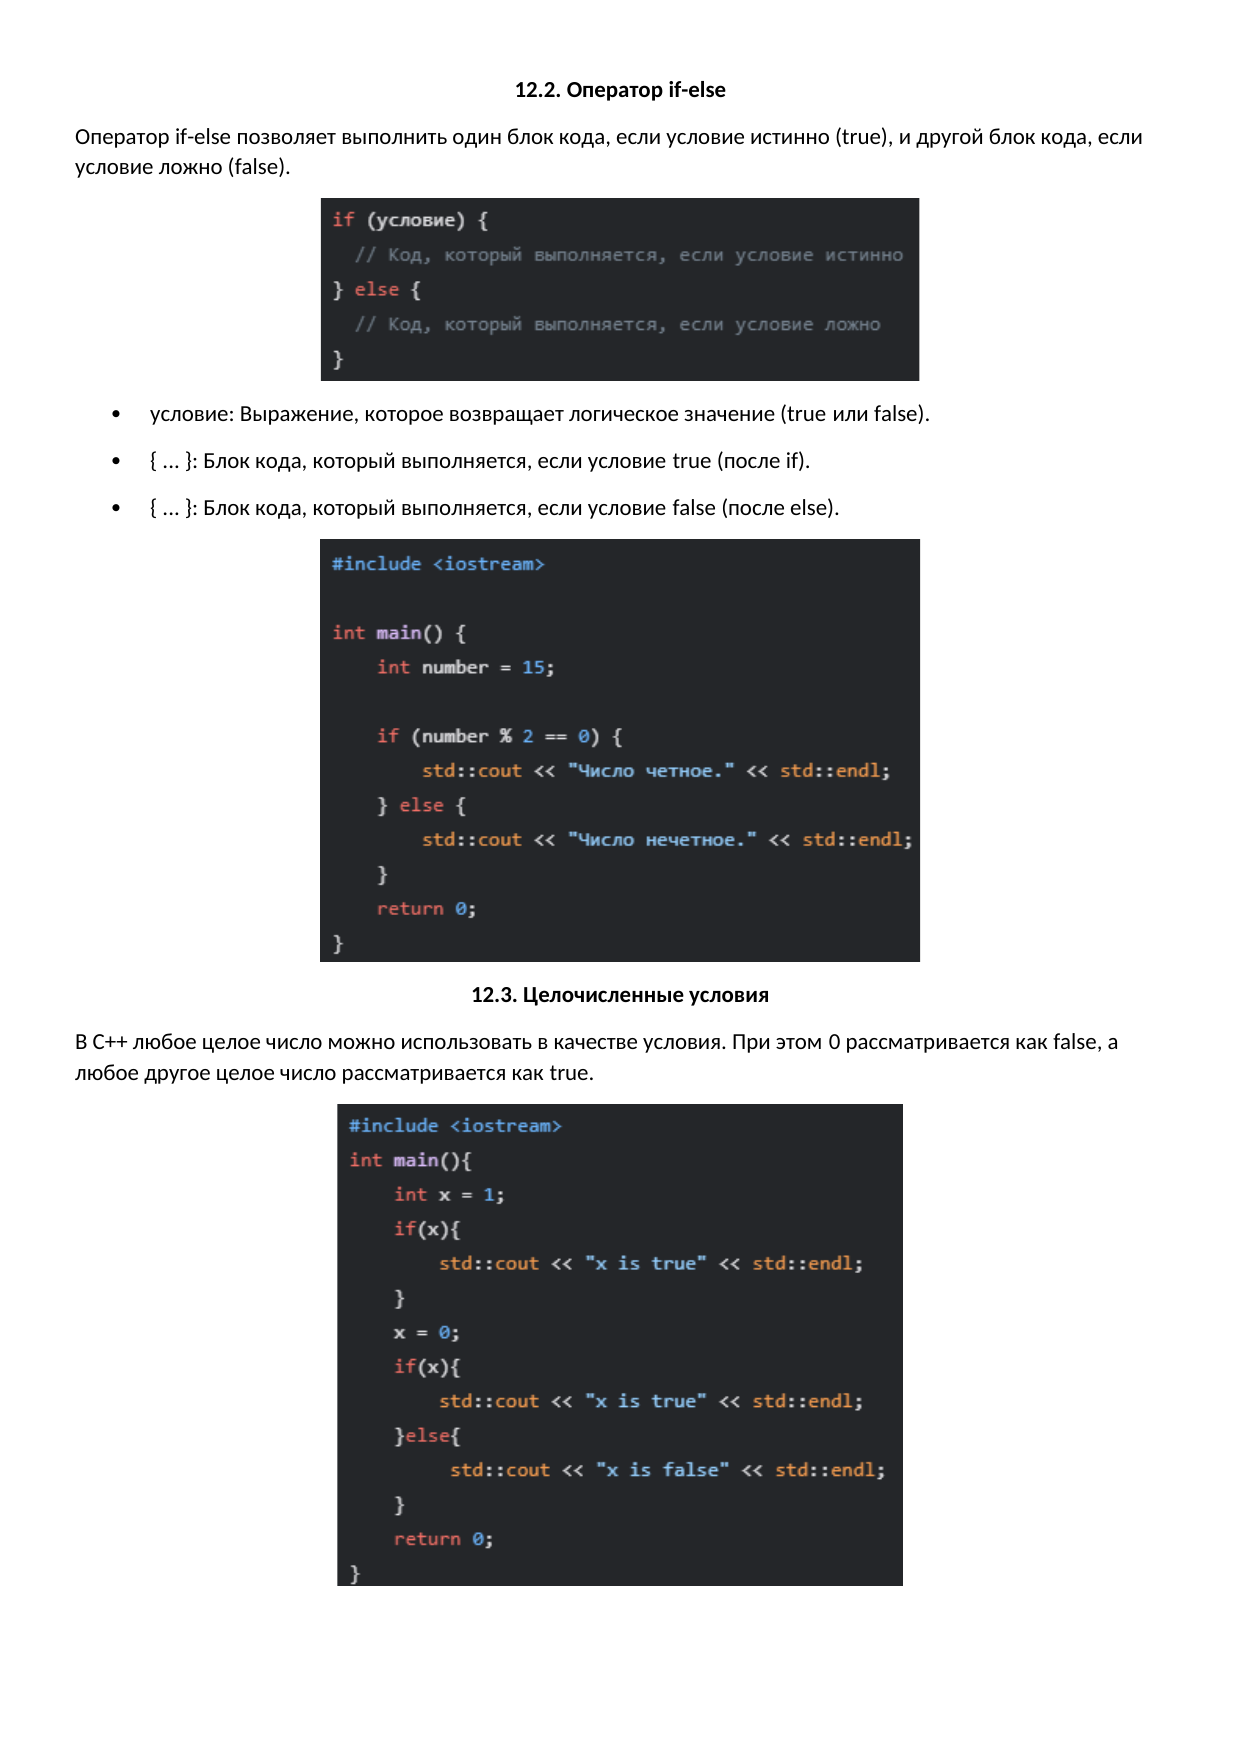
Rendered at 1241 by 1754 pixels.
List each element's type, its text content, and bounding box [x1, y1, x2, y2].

text Оператор if-else позволяет выполнить один блок кода, если условие истинно (true), и другой блок кода, если условие ложно (false). [75, 122, 1165, 180]
text 12.2. Оператор if-else [75, 75, 1165, 103]
text 12.3. Целочисленные условия [75, 981, 1165, 1008]
list условие: Выражение, которое возвращает логическое значение (true или false). [112, 399, 1165, 427]
picture [320, 198, 920, 381]
list { ... }: Блок кода, который выполняется, если условие true (после if). [112, 446, 1165, 474]
picture [320, 539, 921, 962]
list { ... }: Блок кода, который выполняется, если условие false (после else). [112, 493, 1165, 521]
picture [337, 1104, 903, 1586]
text В С++ любое целое число можно использовать в качестве условия. При этом 0 рассматривается как false, а любое другое целое число рассматривается как true. [75, 1027, 1165, 1086]
